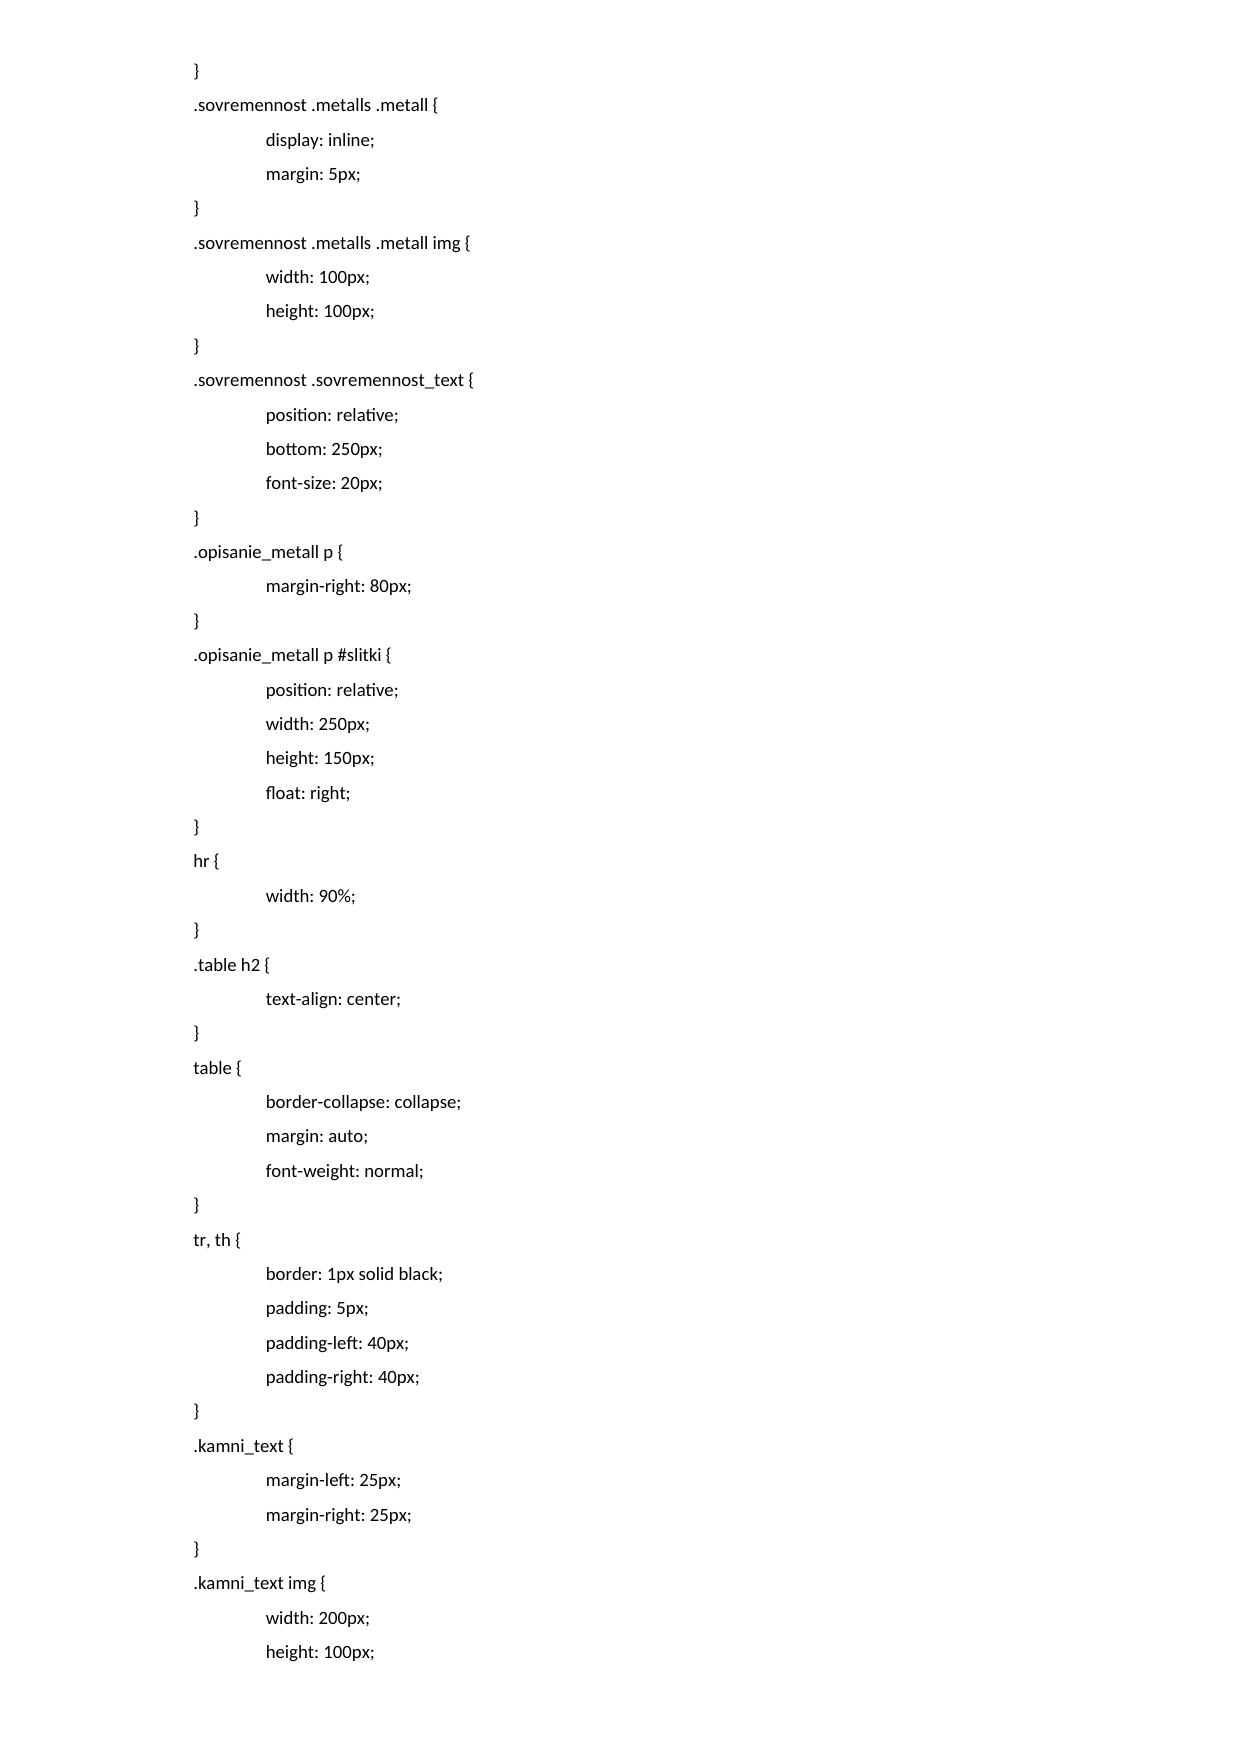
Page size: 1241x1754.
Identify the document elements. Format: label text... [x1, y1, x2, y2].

list margin: 5px; [193, 162, 1152, 185]
list padding-right: 40px; [193, 1365, 1152, 1388]
list } [193, 815, 1152, 838]
list width: 250px; [193, 712, 1152, 735]
list border: 1px solid black; [193, 1262, 1152, 1285]
list margin-right: 25px; [193, 1503, 1152, 1526]
list .sovremennost .metalls .metall { [193, 93, 1152, 116]
list table { [193, 1056, 1152, 1079]
list margin-right: 80px; [193, 575, 1152, 598]
list .opisanie_metall p { [193, 540, 1152, 563]
list } [193, 334, 1152, 357]
list } [193, 609, 1152, 632]
list .sovremennost .sovremennost_text { [193, 368, 1152, 391]
list width: 90%; [193, 884, 1152, 907]
list bottom: 250px; [193, 437, 1152, 460]
list .sovremennost .metalls .metall img { [193, 231, 1152, 254]
list margin-left: 25px; [193, 1468, 1152, 1491]
list height: 100px; [193, 1640, 1152, 1663]
list } [193, 918, 1152, 941]
list text-align: center; [193, 987, 1152, 1010]
list } [193, 1022, 1152, 1044]
list } [193, 197, 1152, 219]
list .opisanie_metall p #slitki { [193, 643, 1152, 666]
list width: 200px; [193, 1606, 1152, 1629]
list height: 150px; [193, 747, 1152, 769]
list padding: 5px; [193, 1297, 1152, 1319]
list height: 100px; [193, 300, 1152, 323]
list } [193, 1193, 1152, 1216]
list width: 100px; [193, 265, 1152, 288]
list } [193, 59, 1152, 82]
list hr { [193, 850, 1152, 873]
list } [193, 1400, 1152, 1423]
list .kamni_text { [193, 1434, 1152, 1457]
list tr, th { [193, 1228, 1152, 1251]
list border-collapse: collapse; [193, 1090, 1152, 1113]
list .table h2 { [193, 953, 1152, 976]
list } [193, 1537, 1152, 1560]
list position: relative; [193, 403, 1152, 426]
list font-size: 20px; [193, 472, 1152, 494]
list } [193, 506, 1152, 529]
list margin: auto; [193, 1125, 1152, 1148]
list float: right; [193, 781, 1152, 804]
list position: relative; [193, 678, 1152, 701]
list .kamni_text img { [193, 1572, 1152, 1594]
list padding-left: 40px; [193, 1331, 1152, 1354]
list font-weight: normal; [193, 1159, 1152, 1182]
list display: inline; [193, 128, 1152, 151]
